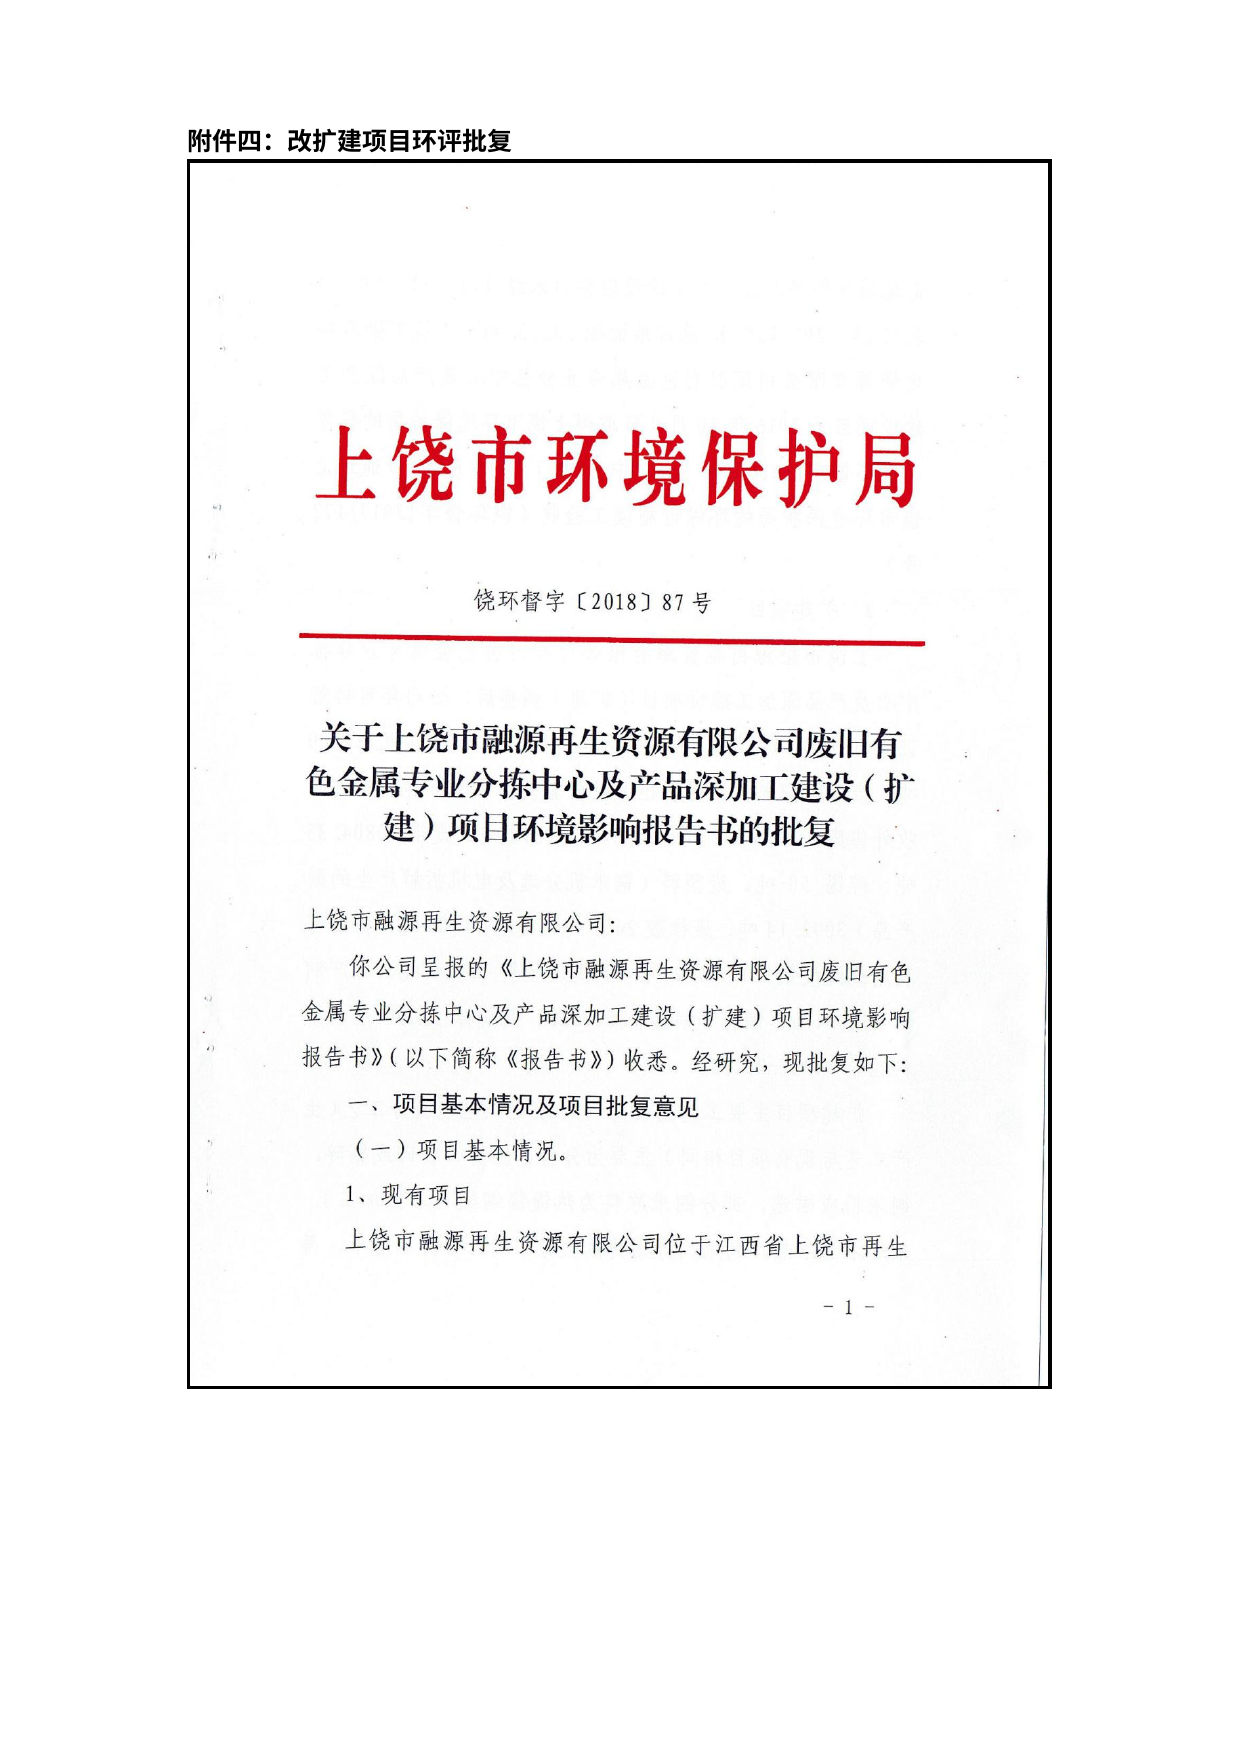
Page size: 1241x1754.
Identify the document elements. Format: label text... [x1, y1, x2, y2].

picture [190, 163, 1048, 1386]
subtitle 附件四：改扩建项目环评批复 [187, 119, 1053, 159]
